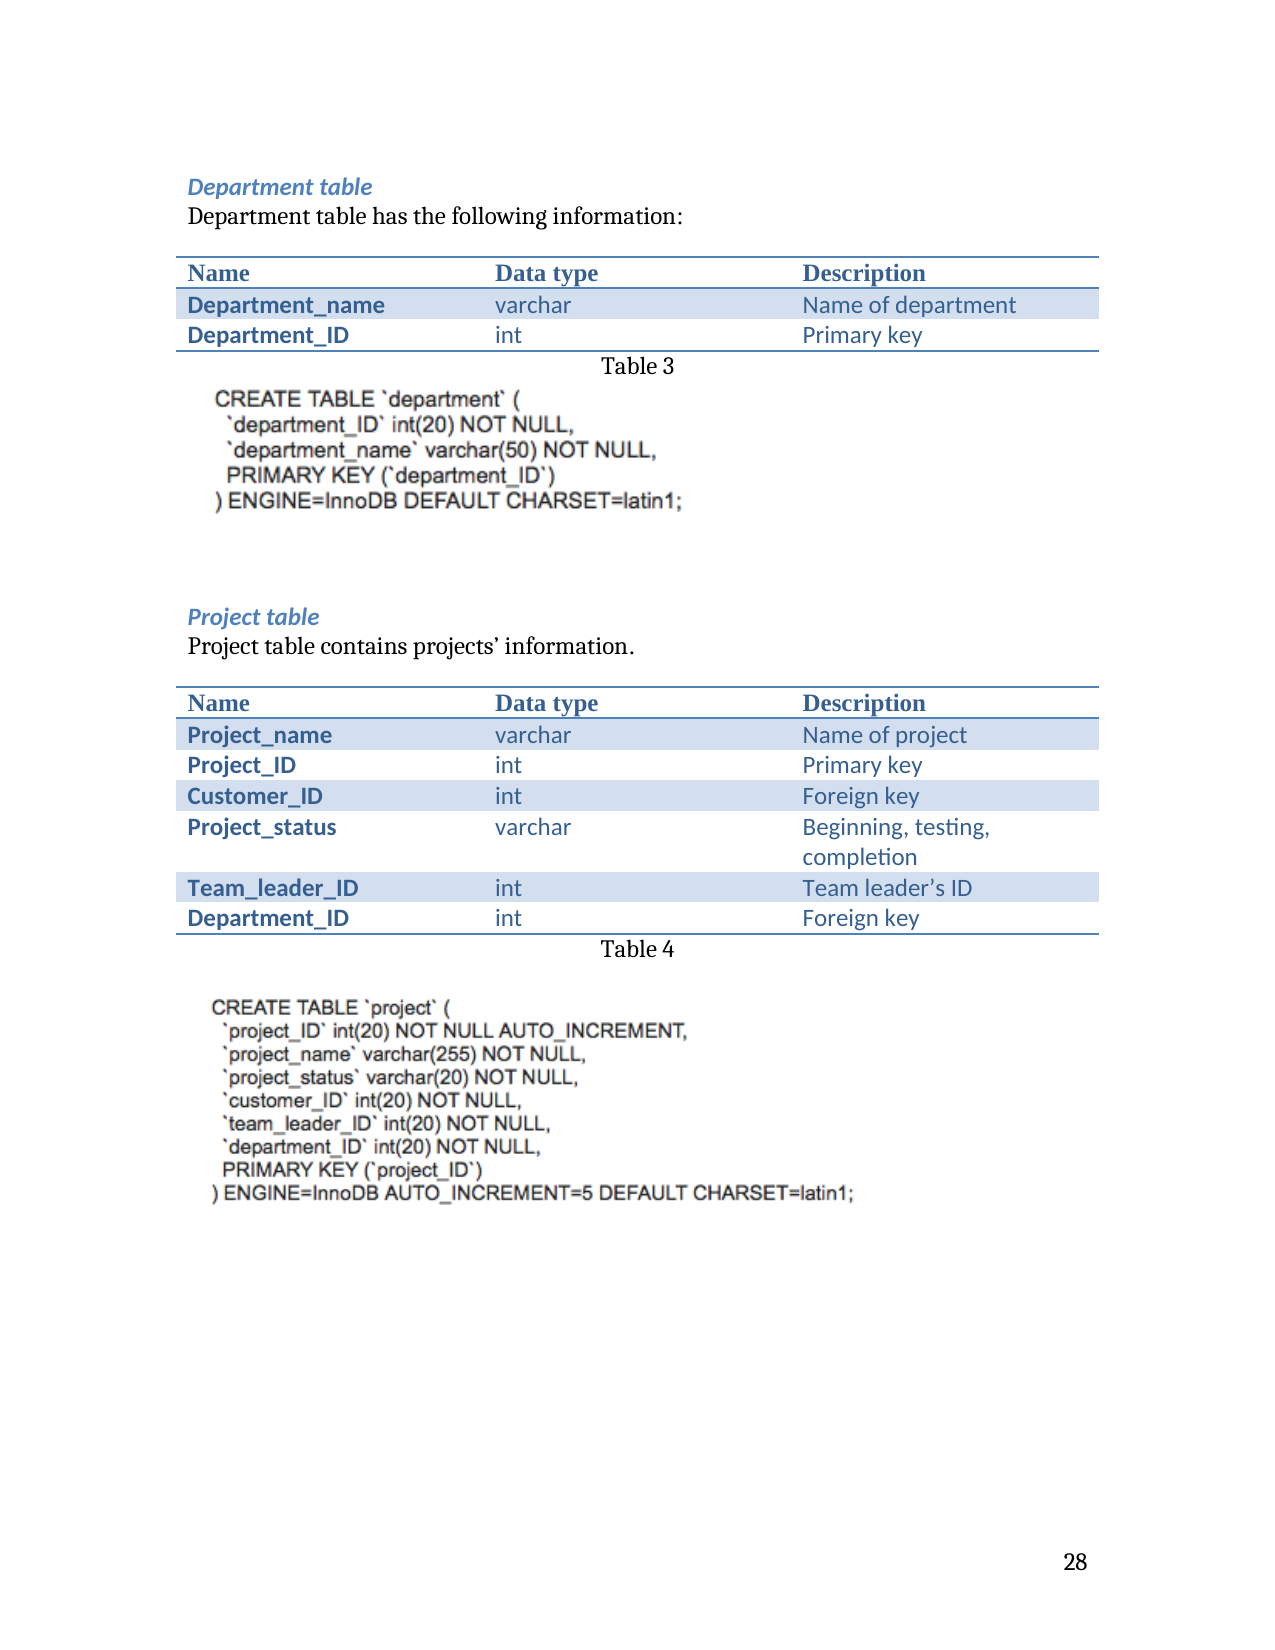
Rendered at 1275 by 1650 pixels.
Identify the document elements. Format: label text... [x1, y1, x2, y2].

subtitle Department table [187, 171, 1087, 201]
table_cell int [484, 872, 791, 902]
table_cell Team leader’s ID [791, 872, 1099, 902]
table_cell Project_status [176, 811, 484, 872]
table_cell Department_name [176, 289, 484, 319]
text Department table has the following information: [187, 201, 1087, 231]
picture [188, 381, 1087, 529]
table_cell int [484, 750, 791, 780]
table_cell varchar [484, 811, 791, 872]
table_cell Name of project [791, 719, 1099, 750]
table_cell Foreign key [791, 780, 1099, 811]
table_cell Department_ID [176, 902, 484, 933]
table_cell Primary key [791, 320, 1099, 350]
table_cell int [484, 320, 791, 350]
table_header Description [791, 258, 1099, 287]
table_cell varchar [484, 289, 791, 319]
table_cell Beginning, testing, completion [791, 811, 1099, 872]
table_cell Project_ID [176, 750, 484, 780]
table_cell Project_name [176, 719, 484, 750]
table_cell Primary key [791, 750, 1099, 780]
table_header Data type [484, 688, 791, 717]
table_header Data type [484, 258, 791, 287]
table_cell int [484, 780, 791, 811]
subtitle Project table [187, 601, 1087, 631]
table_cell Foreign key [791, 902, 1099, 933]
table_cell varchar [484, 719, 791, 750]
text Table 4 [187, 935, 1087, 964]
table_header Description [791, 688, 1099, 717]
table_cell Department_ID [176, 320, 484, 350]
picture [187, 984, 1088, 1225]
table_cell int [484, 902, 791, 933]
table_header Name [176, 258, 484, 287]
text Project table contains projects’ information. [187, 631, 1087, 661]
table_header Name [176, 688, 484, 717]
table_cell Name of department [791, 289, 1099, 319]
table_cell Team_leader_ID [176, 872, 484, 902]
table_cell Customer_ID [176, 780, 484, 811]
